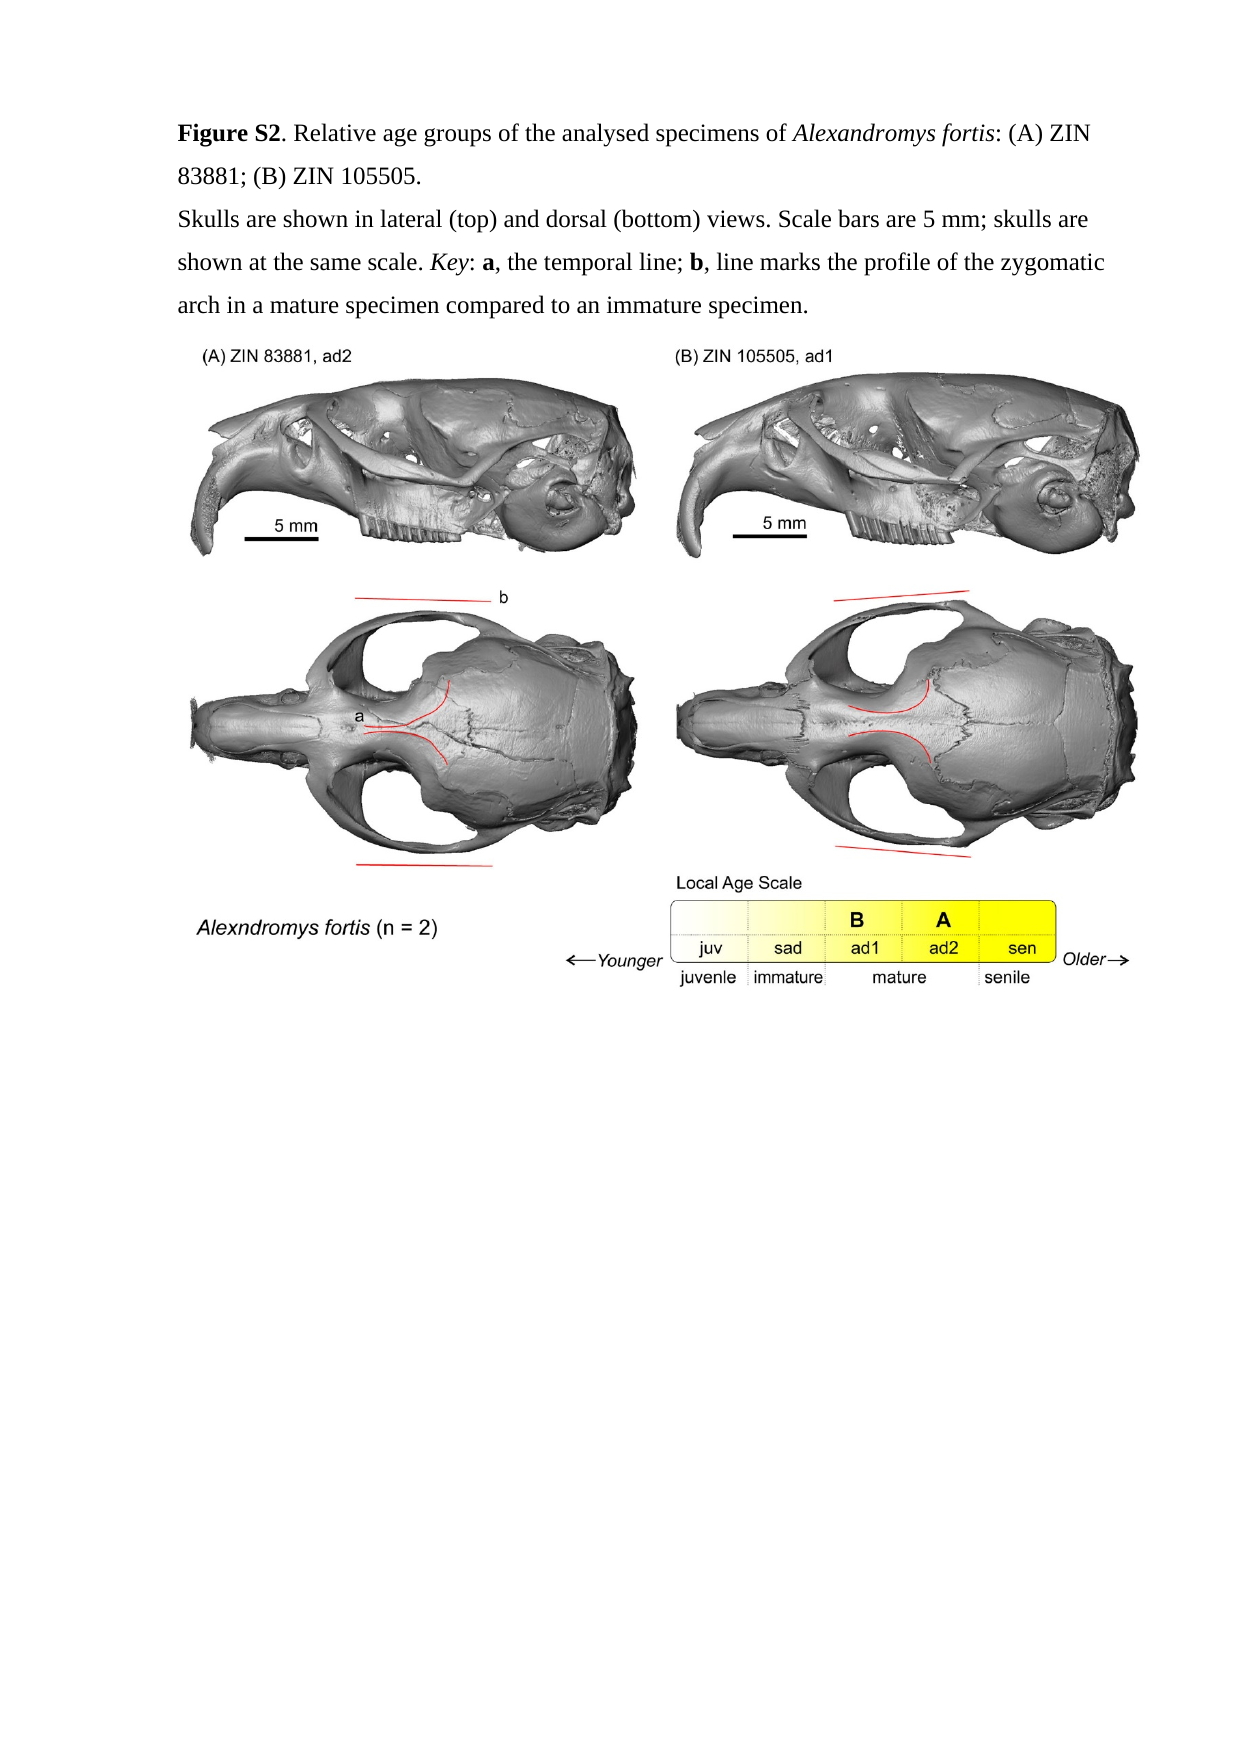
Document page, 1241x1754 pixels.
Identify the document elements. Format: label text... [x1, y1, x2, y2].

picture [177, 333, 1151, 994]
text Skulls are shown in lateral (top) and dorsal (bottom) views. Scale bars are 5 mm; skulls are shown at the same scale. Key: a, the temporal line; b, line marks the profile of the zygomatic arch in a mature specimen compared to an immature specimen. [177, 204, 1152, 319]
text Figure S2. Relative age groups of the analysed specimens of Alexandromys fortis: (A) ZIN 83881; (B) ZIN 105505. [177, 118, 1152, 190]
